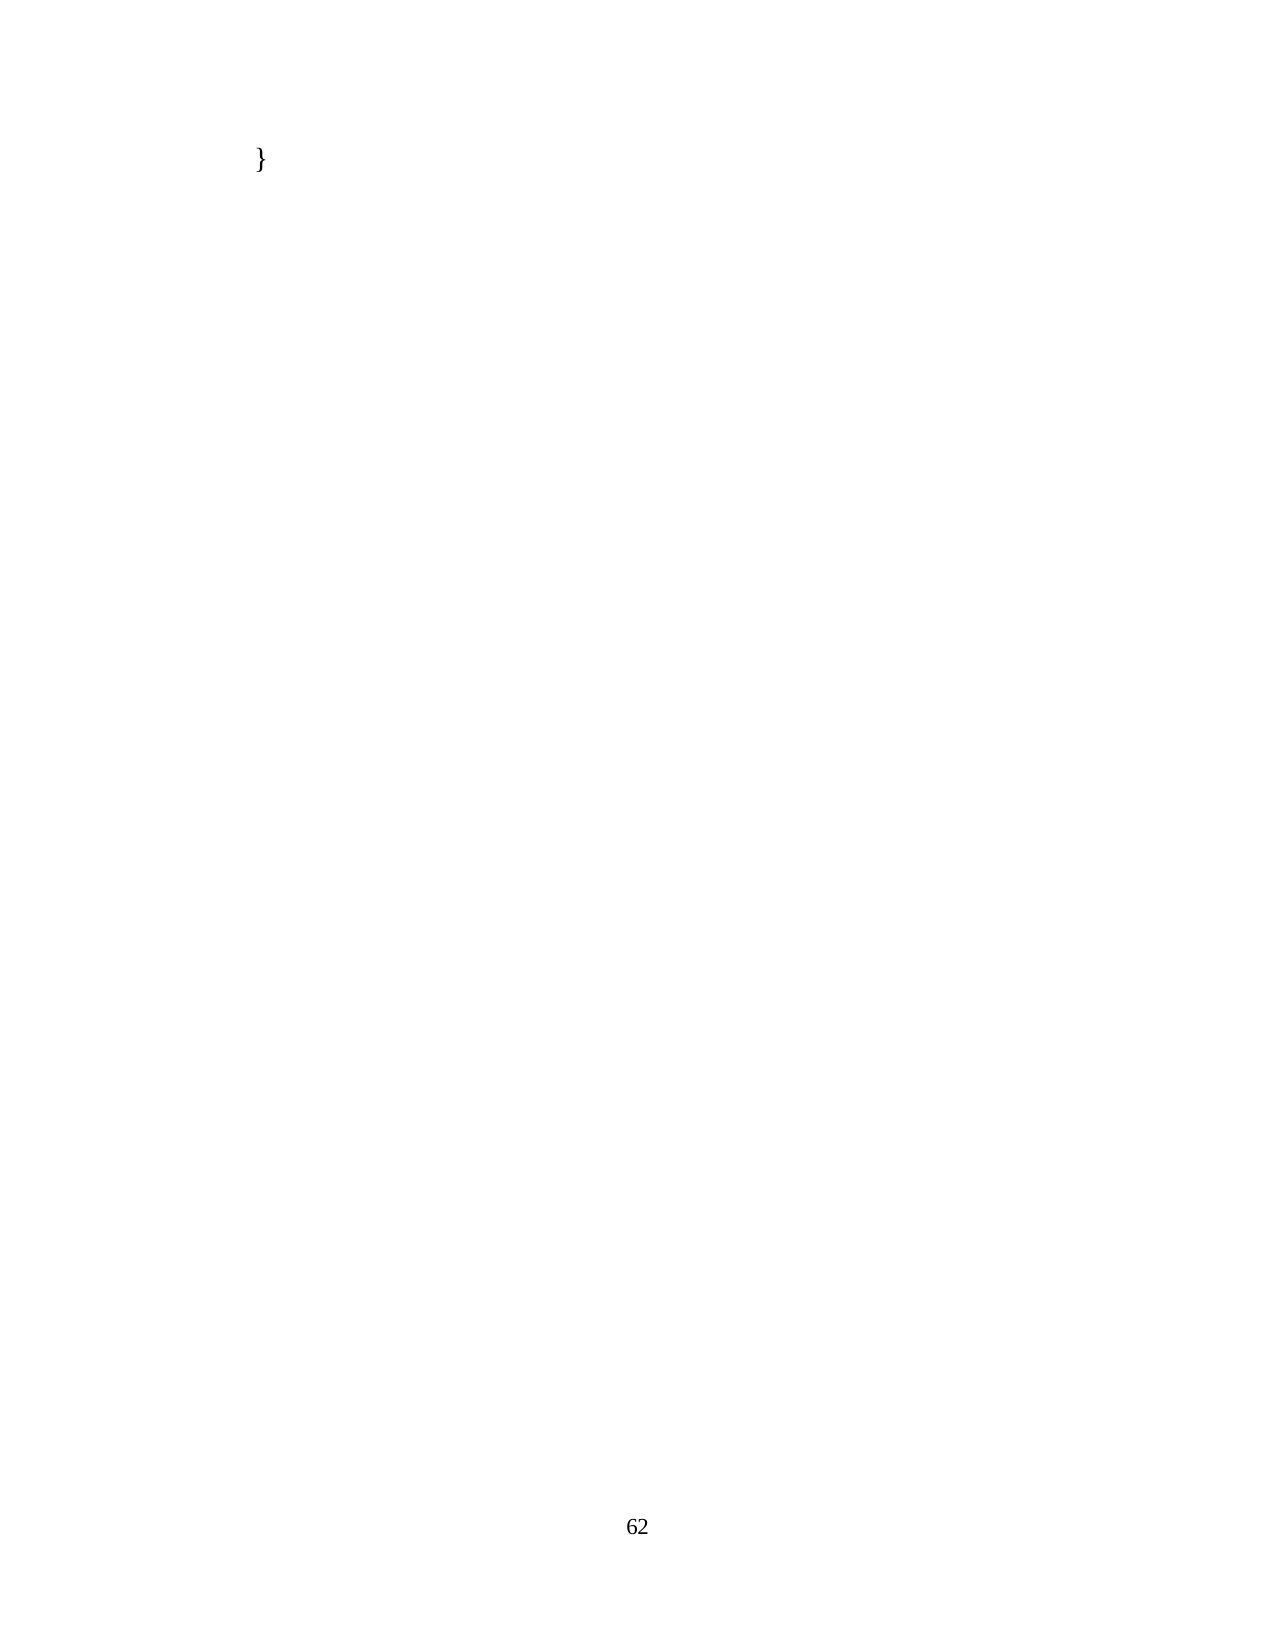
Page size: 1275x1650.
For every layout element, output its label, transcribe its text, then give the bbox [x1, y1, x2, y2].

text } [254, 142, 1237, 175]
